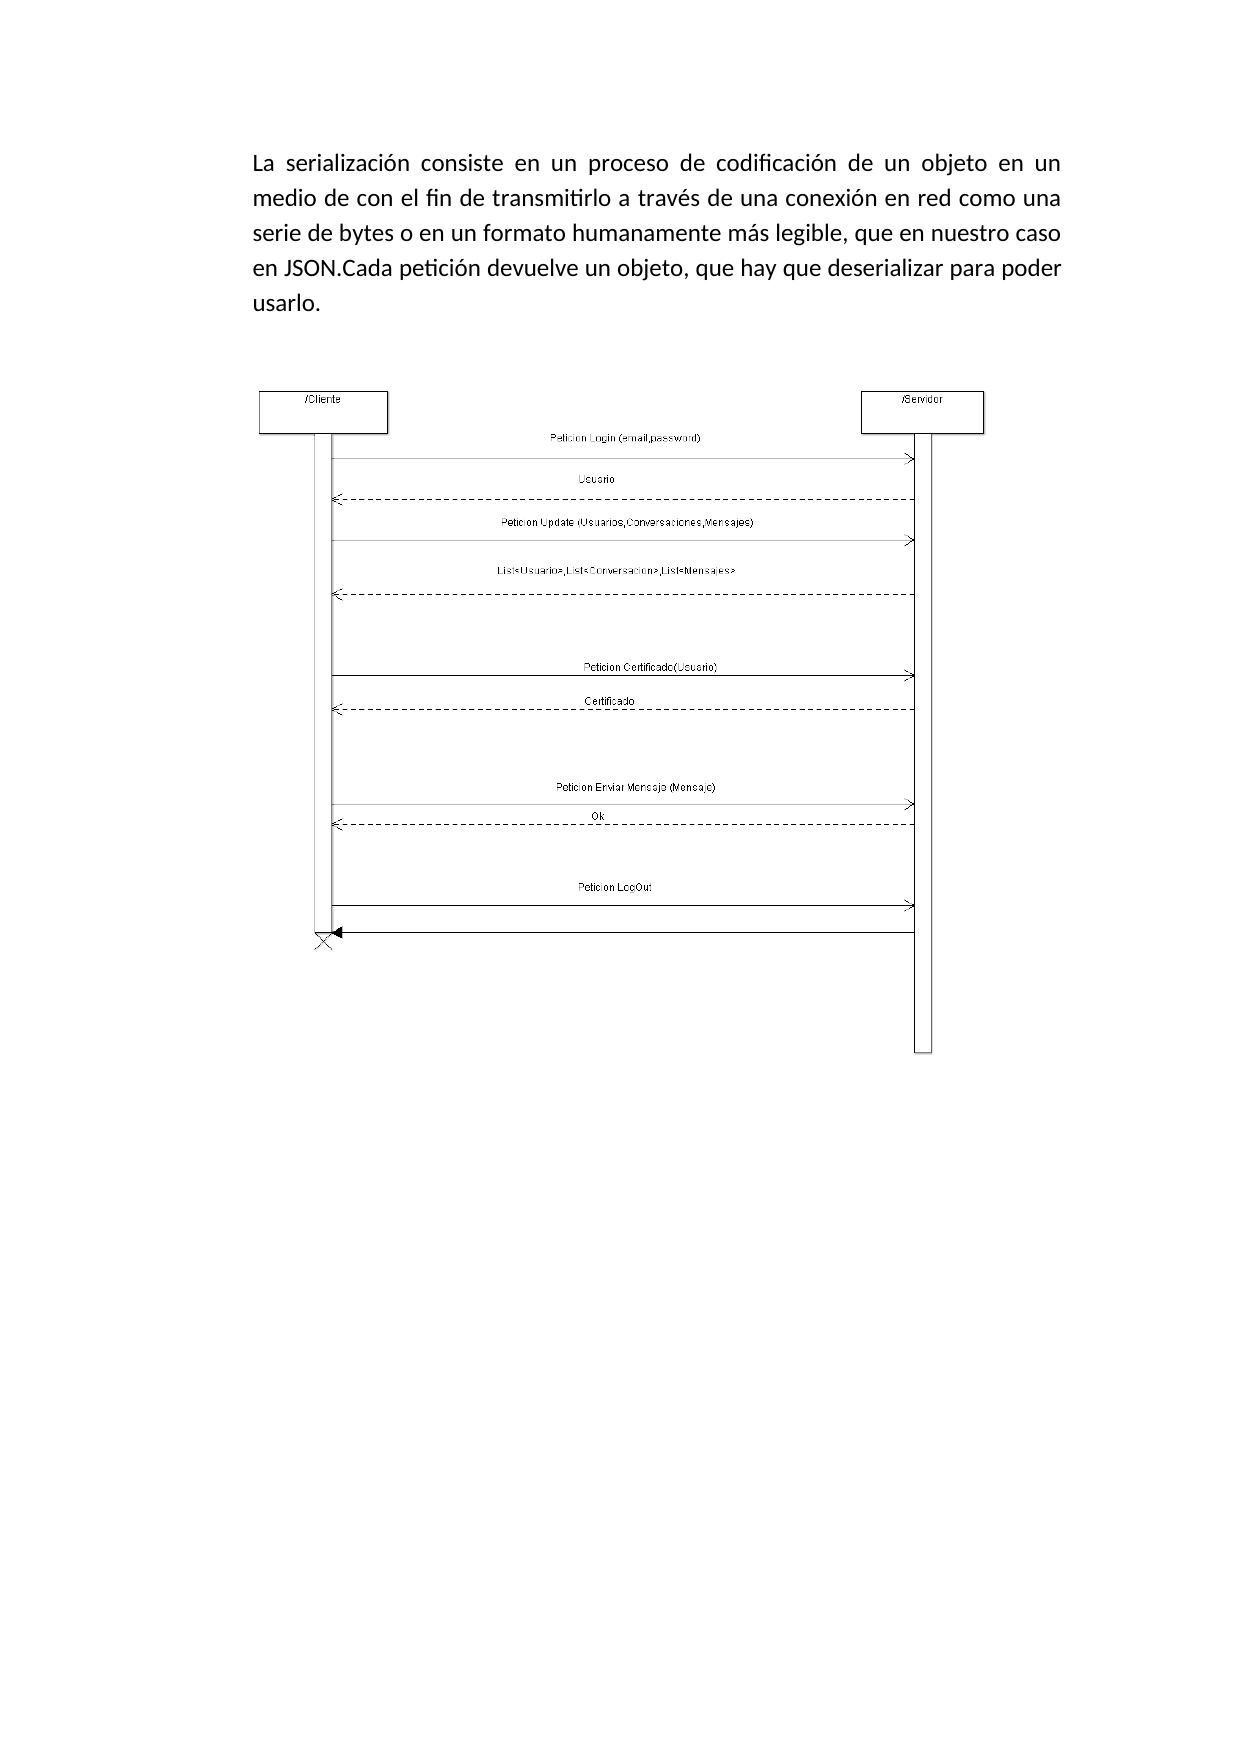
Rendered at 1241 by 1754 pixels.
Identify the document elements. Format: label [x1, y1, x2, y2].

picture [177, 343, 1063, 1168]
list [215, 148, 1063, 318]
